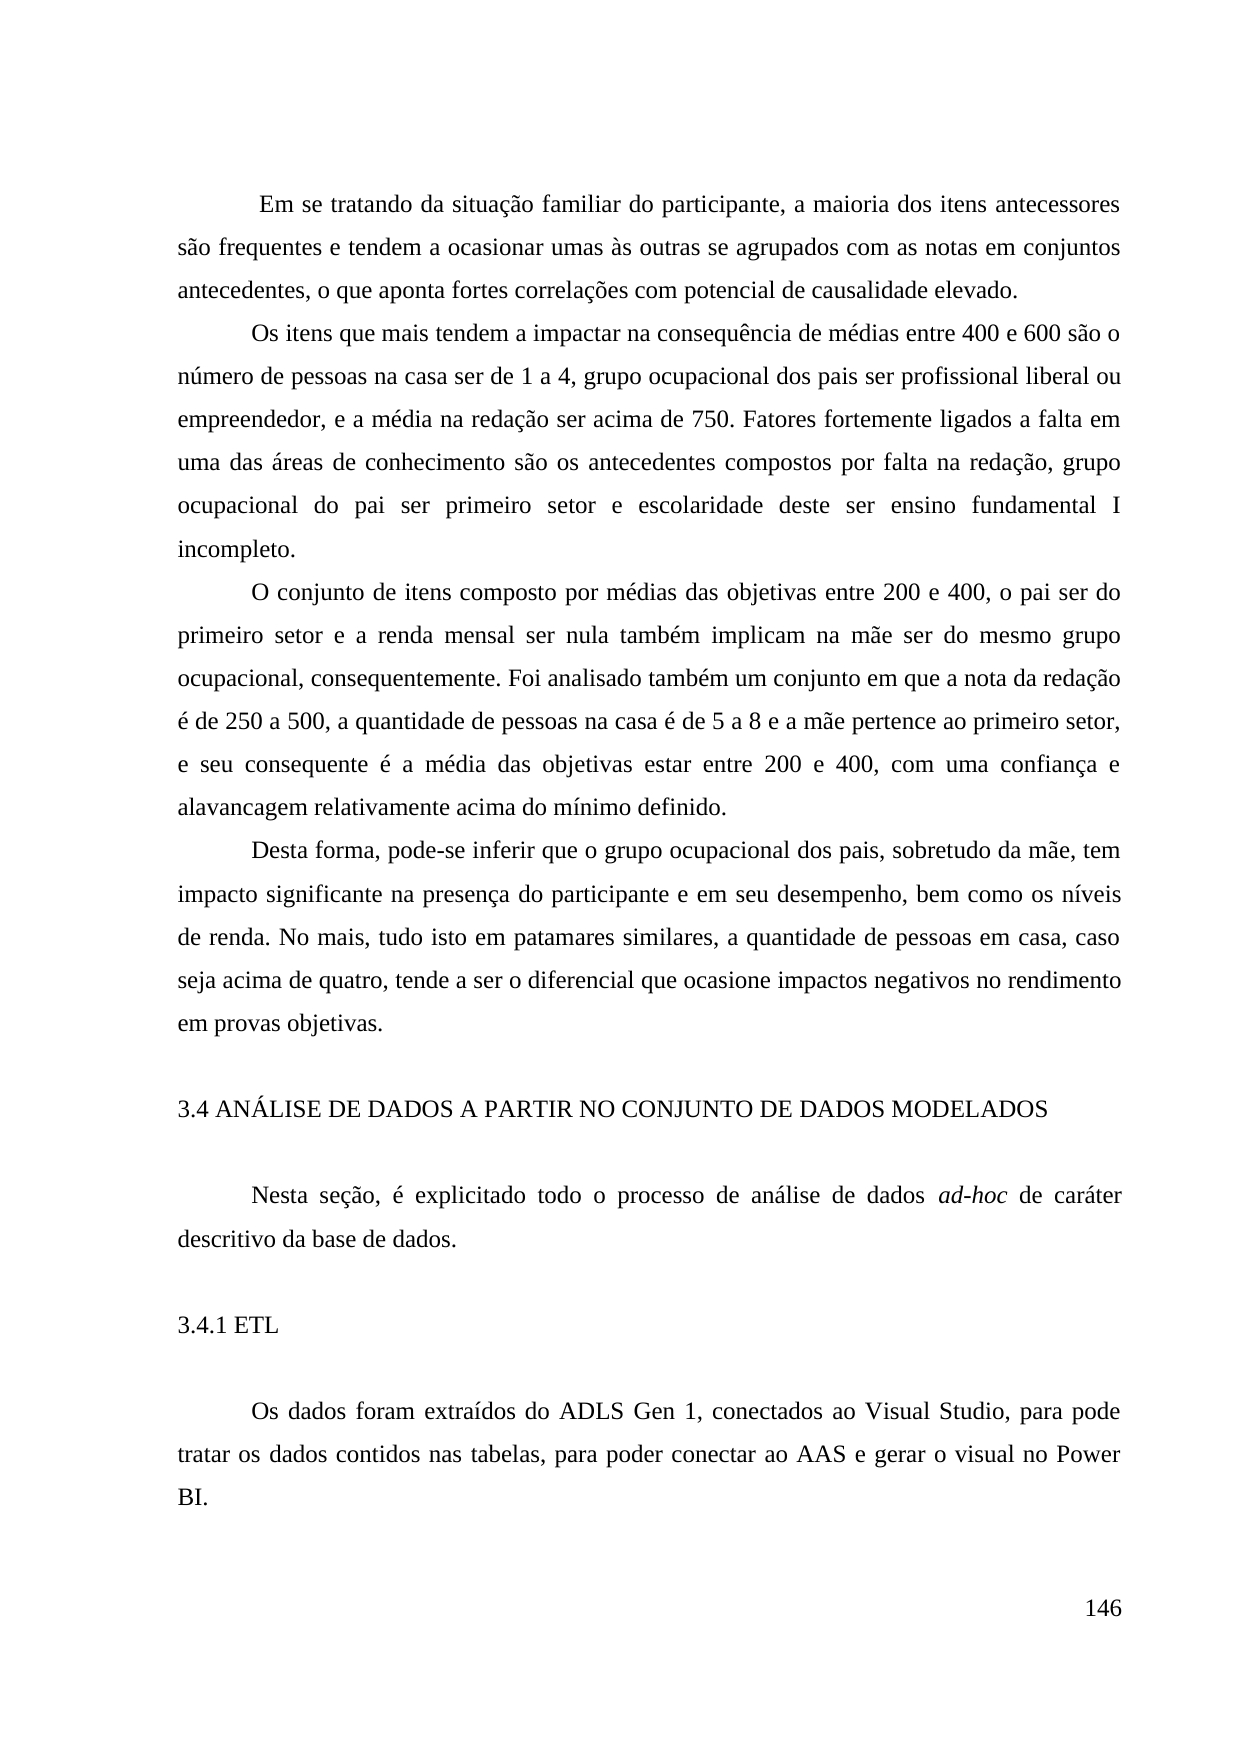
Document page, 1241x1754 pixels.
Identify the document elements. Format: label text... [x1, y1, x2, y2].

text Em se tratando da situação familiar do participante, a maioria dos itens antecessores são frequentes e tendem a ocasionar umas às outras se agrupados com as notas em conjuntos antecedentes, o que aponta fortes correlações com potencial de causalidade elevado. [177, 189, 1122, 304]
text Os dados foram extraídos do ADLS Gen 1, conectados ao Visual Studio, para pode tratar os dados contidos nas tabelas, para poder conectar ao AAS e gerar o visual no Power BI. [177, 1396, 1122, 1511]
text Os itens que mais tendem a impactar na consequência de médias entre 400 e 600 são o número de pessoas na casa ser de 1 a 4, grupo ocupacional dos pais ser profissional liberal ou empreendedor, e a média na redação ser acima de 750. Fatores fortemente ligados a falta em uma das áreas de conhecimento são os antecedentes compostos por falta na redação, grupo ocupacional do pai ser primeiro setor e escolaridade deste ser ensino fundamental I incompleto. [177, 318, 1122, 562]
text Desta forma, pode-se inferir que o grupo ocupacional dos pais, sobretudo da mãe, tem impacto significante na presença do participante e em seu desempenho, bem como os níveis de renda. No mais, tudo isto em patamares similares, a quantidade de pessoas em casa, caso seja acima de quatro, tende a ser o diferencial que ocasione impactos negativos no rendimento em provas objetivas. [177, 836, 1122, 1037]
text Nesta seção, é explicitado todo o processo de análise de dados ad-hoc de caráter descritivo da base de dados. [177, 1181, 1122, 1252]
text O conjunto de itens composto por médias das objetivas entre 200 e 400, o pai ser do primeiro setor e a renda mensal ser nula também implicam na mãe ser do mesmo grupo ocupacional, consequentemente. Foi analisado também um conjunto em que a nota da redação é de 250 a 500, a quantidade de pessoas na casa é de 5 a 8 e a mãe pertence ao primeiro setor, e seu consequente é a média das objetivas estar entre 200 e 400, com uma confiança e alavancagem relativamente acima do mínimo definido. [177, 577, 1122, 821]
subtitle 3.4.1 ETL [177, 1310, 1122, 1339]
subtitle 3.4 ANÁLISE DE DADOS A PARTIR NO CONJUNTO DE DADOS MODELADOS [177, 1094, 1122, 1123]
